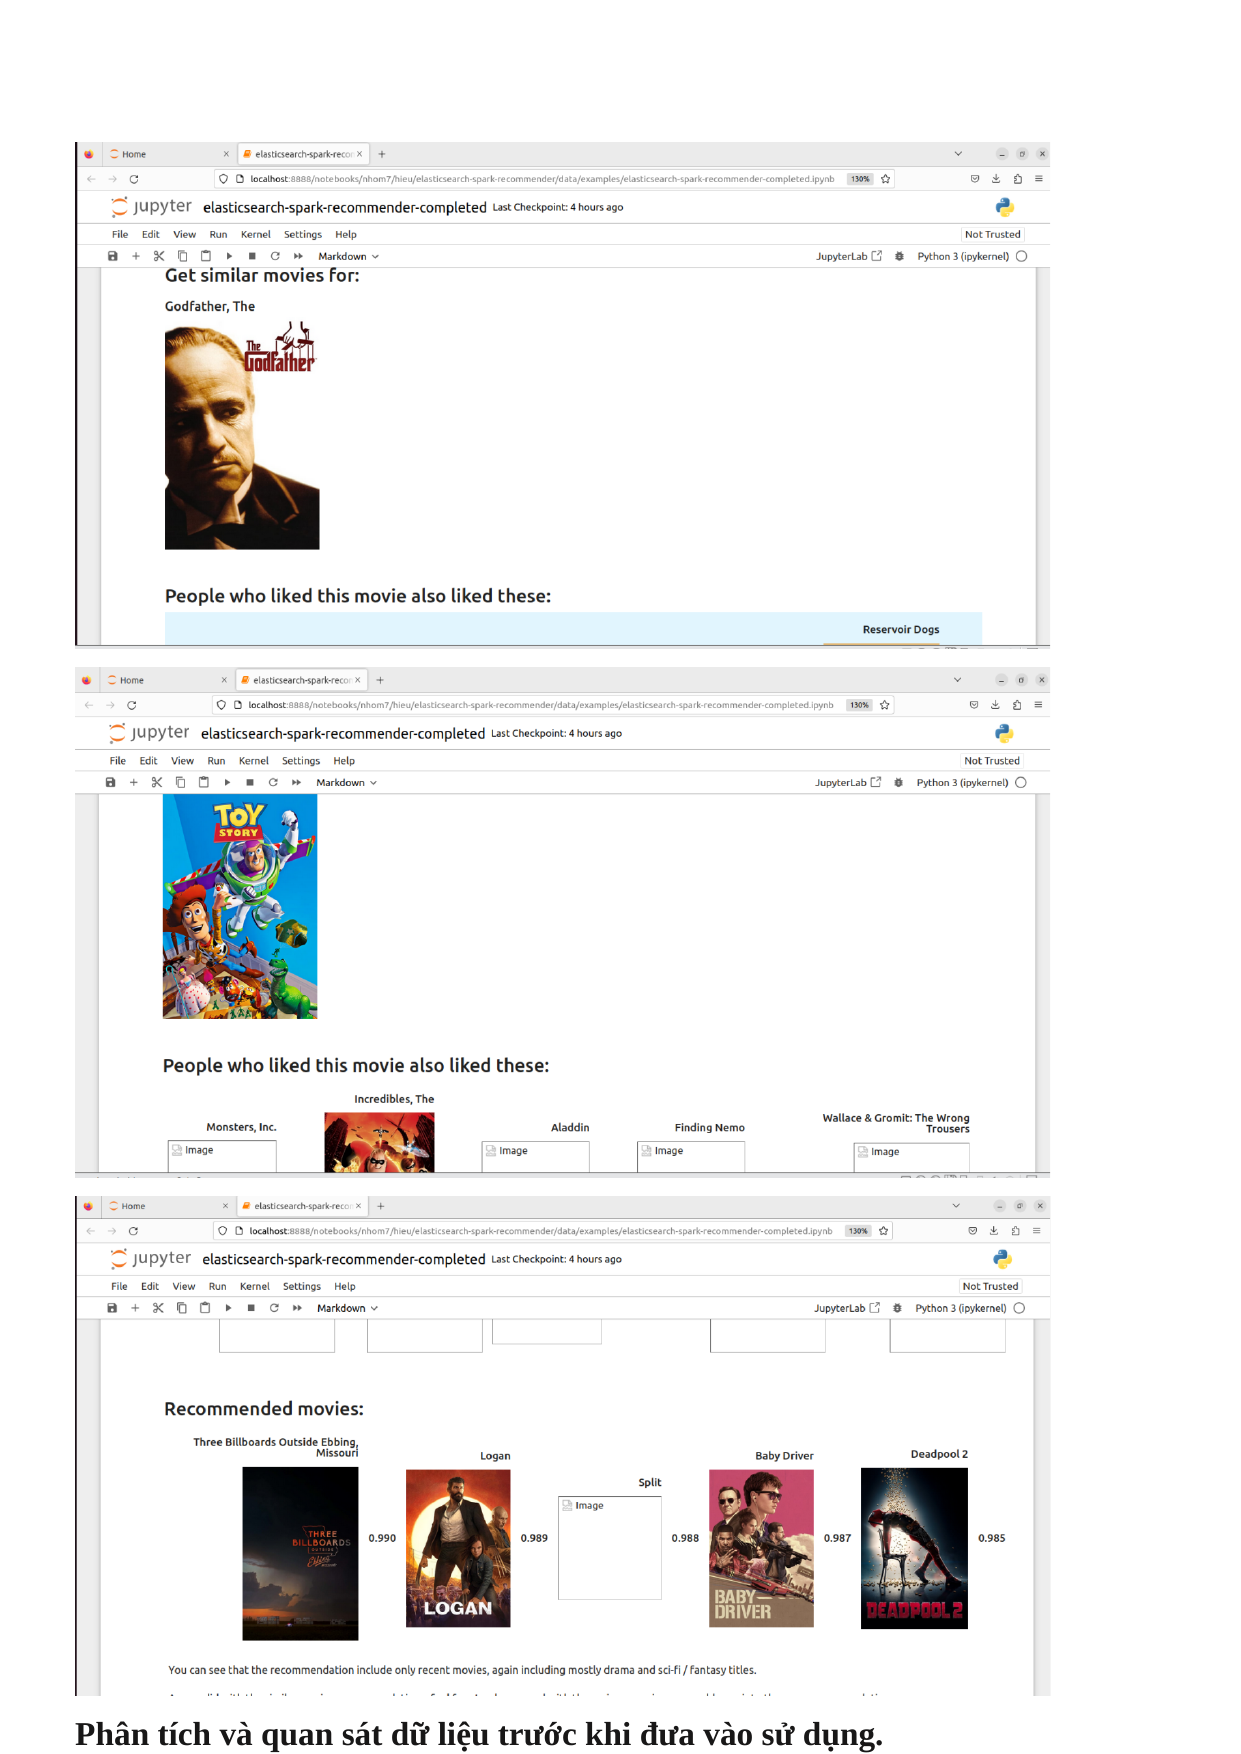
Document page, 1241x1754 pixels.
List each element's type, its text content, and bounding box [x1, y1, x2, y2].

picture [75, 1196, 1050, 1696]
text Phân tích và quan sát dữ liệu trước khi đưa vào sử dụng. [75, 1714, 1165, 1752]
picture [75, 667, 1050, 1178]
picture [75, 142, 1050, 649]
